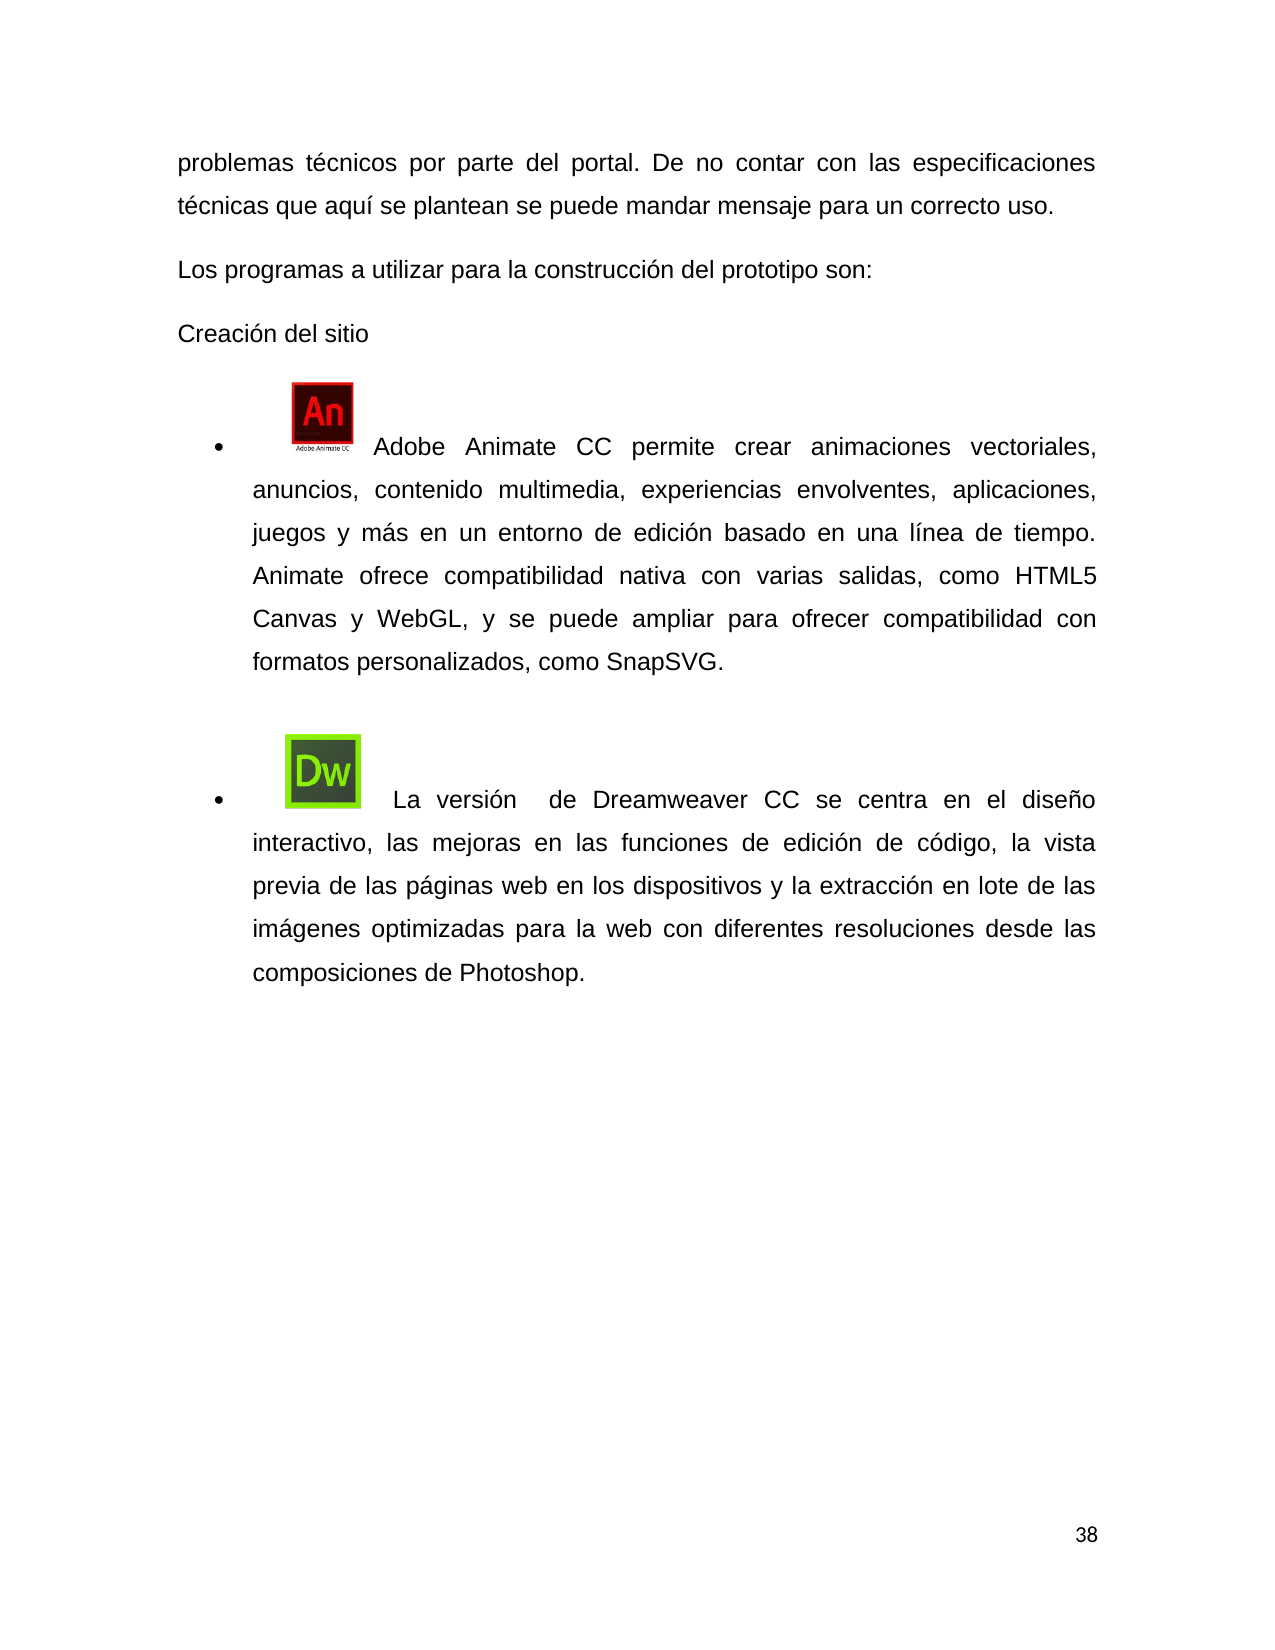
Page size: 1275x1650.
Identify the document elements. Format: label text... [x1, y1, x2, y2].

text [177, 148, 1098, 219]
picture [284, 733, 362, 809]
list Adobe Animate CC permite crear animaciones vectoriales, anuncios, contenido multimedia, experiencias envolventes, aplicaciones, juegos y más en un entorno de edición basado en una línea de tiempo. Animate ofrece compatibilidad nativa con varias salidas, como HTML5 Canvas y WebGL, y se puede ampliar para ofrecer compatibilidad con formatos personalizados, como SnapSVG. [215, 383, 1098, 676]
text Los programas a utilizar para la construcción del prototipo son: [177, 255, 1098, 283]
list La versión de Dreamweaver CC se centra en el diseño interactivo, las mejoras en las funciones de edición de código, la vista previa de las páginas web en los dispositivos y la extracción en lote de las imágenes optimizadas para la web con diferentes resoluciones desde las composiciones de Photoshop. [215, 733, 1098, 986]
text Creación del sitio [177, 319, 1098, 347]
picture [291, 382, 354, 455]
